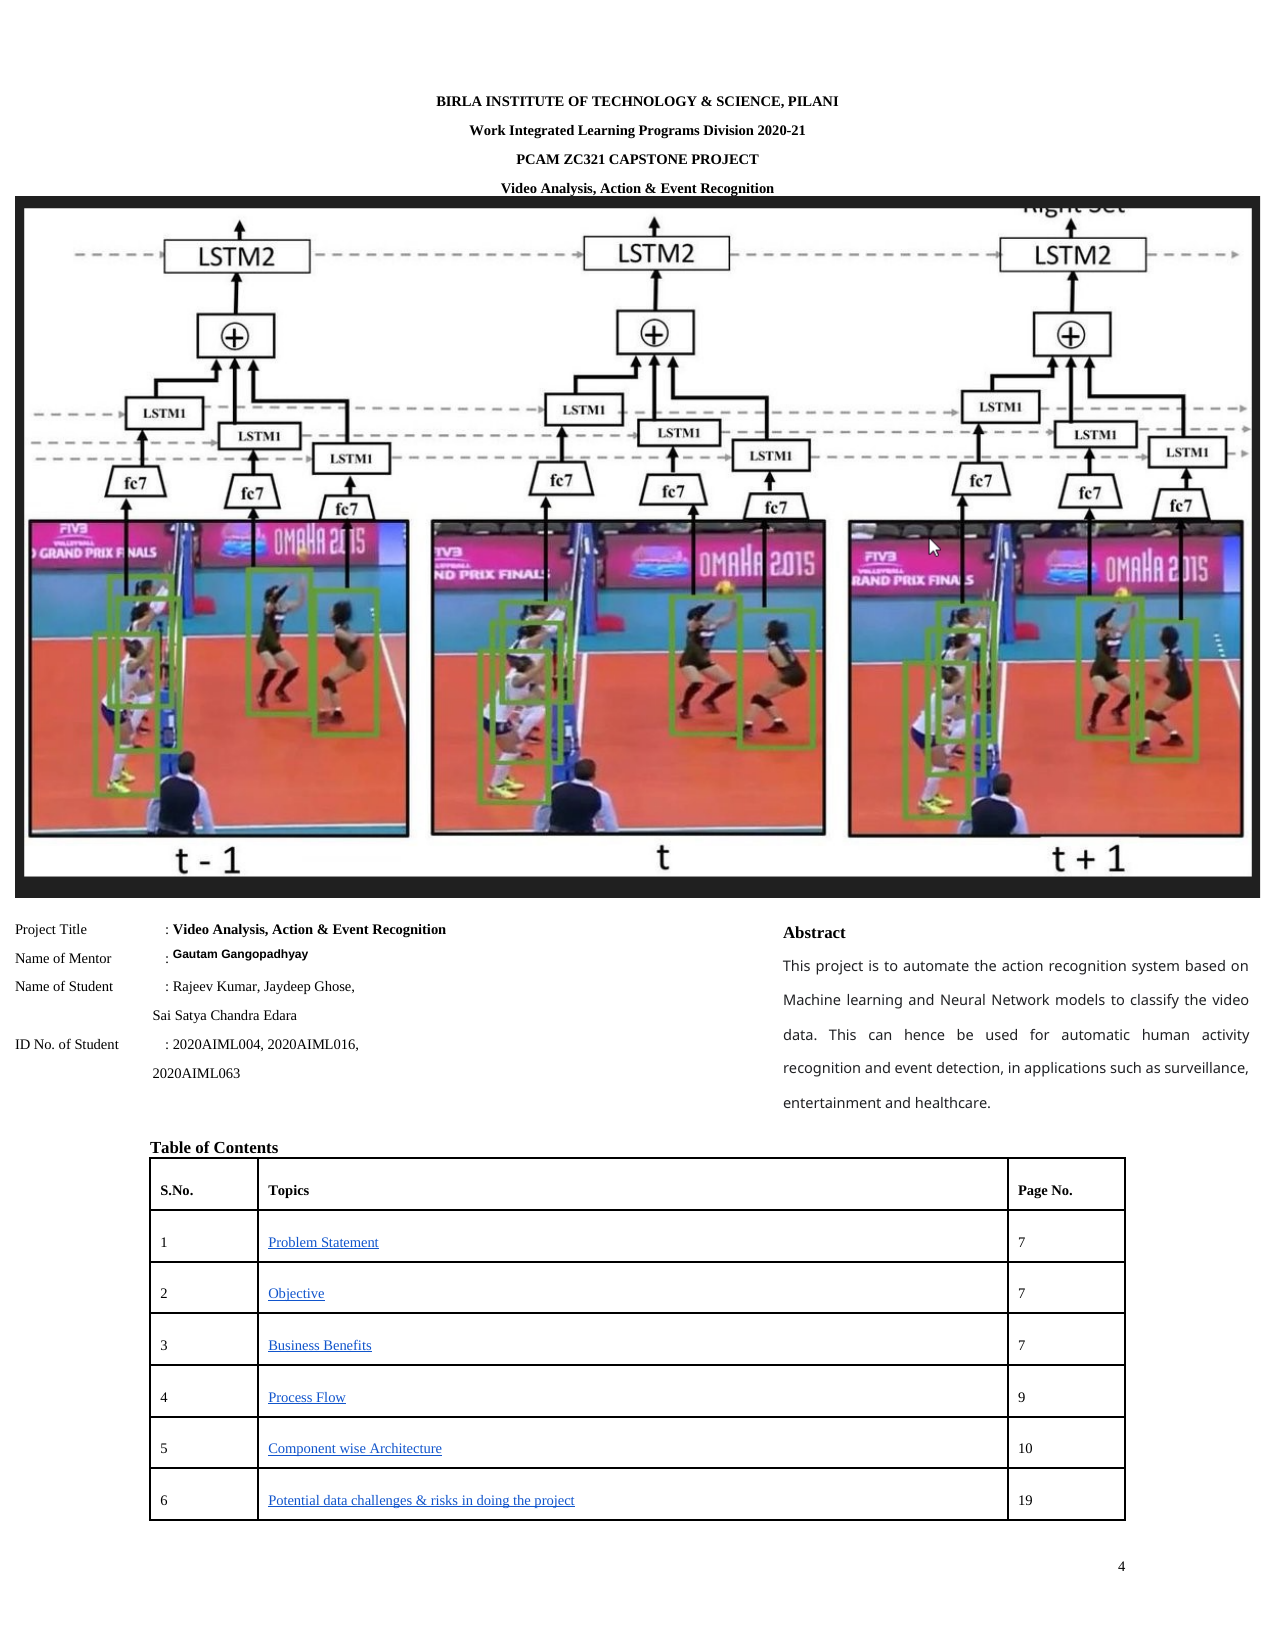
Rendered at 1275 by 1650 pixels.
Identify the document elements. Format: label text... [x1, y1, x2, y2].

table_cell Problem Statement [259, 1211, 1007, 1261]
table_cell Potential data challenges & risks in doing the project [259, 1469, 1007, 1519]
table_cell 2 [151, 1263, 257, 1312]
table_cell 9 [1009, 1366, 1124, 1416]
text PCAM ZC321 CAPSTONE PROJECT [150, 138, 1125, 167]
table_cell 4 [151, 1366, 257, 1416]
table_cell Objective [259, 1263, 1007, 1312]
table_cell 6 [151, 1469, 257, 1519]
table_header Topics [259, 1159, 1007, 1209]
text Table of Contents [150, 1124, 1125, 1157]
table_cell 7 [1009, 1211, 1124, 1261]
table_cell 7 [1009, 1314, 1124, 1364]
table_cell Project Title : Video Analysis, Action & Event Recognition Name of Mentor : Gautam Gangopadhyay Name of Student : Rajeev Kumar, Jaydeep Ghose, Sai Satya Chandra Edara ID No. of Student : 2020AIML004, 2020AIML016, 2020AIML063 [15, 898, 772, 1123]
table_cell Abstract This project is to automate the action recognition system based on Machine learning and Neural Network models to classify the video data. This can hence be used for automatic human activity recognition and event detection, in applications such as surveillance, entertainment and healthcare. [773, 898, 1260, 1123]
text Work Integrated Learning Programs Division 2020-21 [150, 110, 1125, 138]
table_cell Component wise Architecture [259, 1418, 1007, 1467]
table_cell 19 [1009, 1469, 1124, 1519]
text Video Analysis, Action & Event Recognition [150, 167, 1125, 196]
text BIRLA INSTITUTE OF TECHNOLOGY & SCIENCE, PILANI [150, 81, 1125, 110]
table_cell 1 [151, 1211, 257, 1261]
table_cell Business Benefits [259, 1314, 1007, 1364]
picture [15, 196, 1261, 898]
table_cell 10 [1009, 1418, 1124, 1467]
table_header Page No. [1009, 1159, 1124, 1209]
table_cell Process Flow [259, 1366, 1007, 1416]
table_header S.No. [151, 1159, 257, 1209]
table_cell 7 [1009, 1263, 1124, 1312]
table_cell 3 [151, 1314, 257, 1364]
table_cell 5 [151, 1418, 257, 1467]
